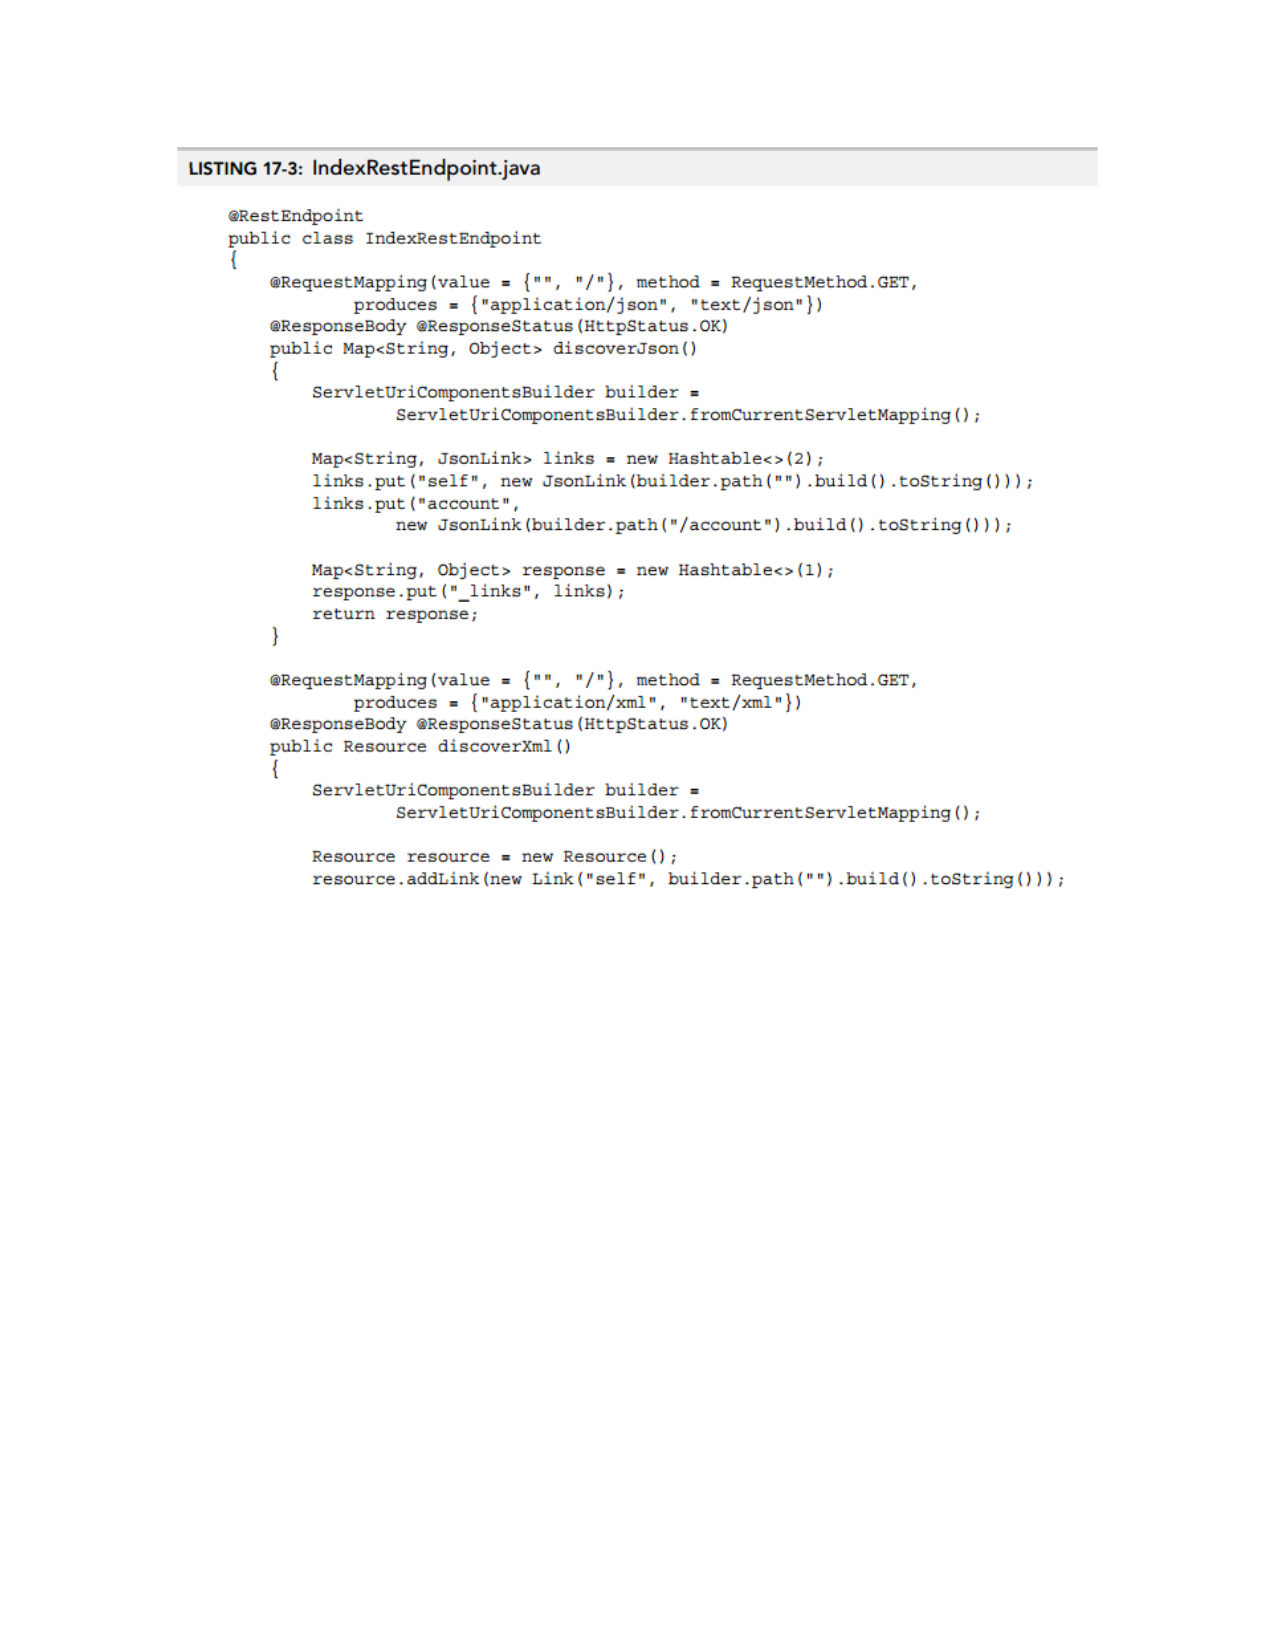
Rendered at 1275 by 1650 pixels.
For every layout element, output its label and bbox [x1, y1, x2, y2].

picture [177, 147, 1098, 899]
